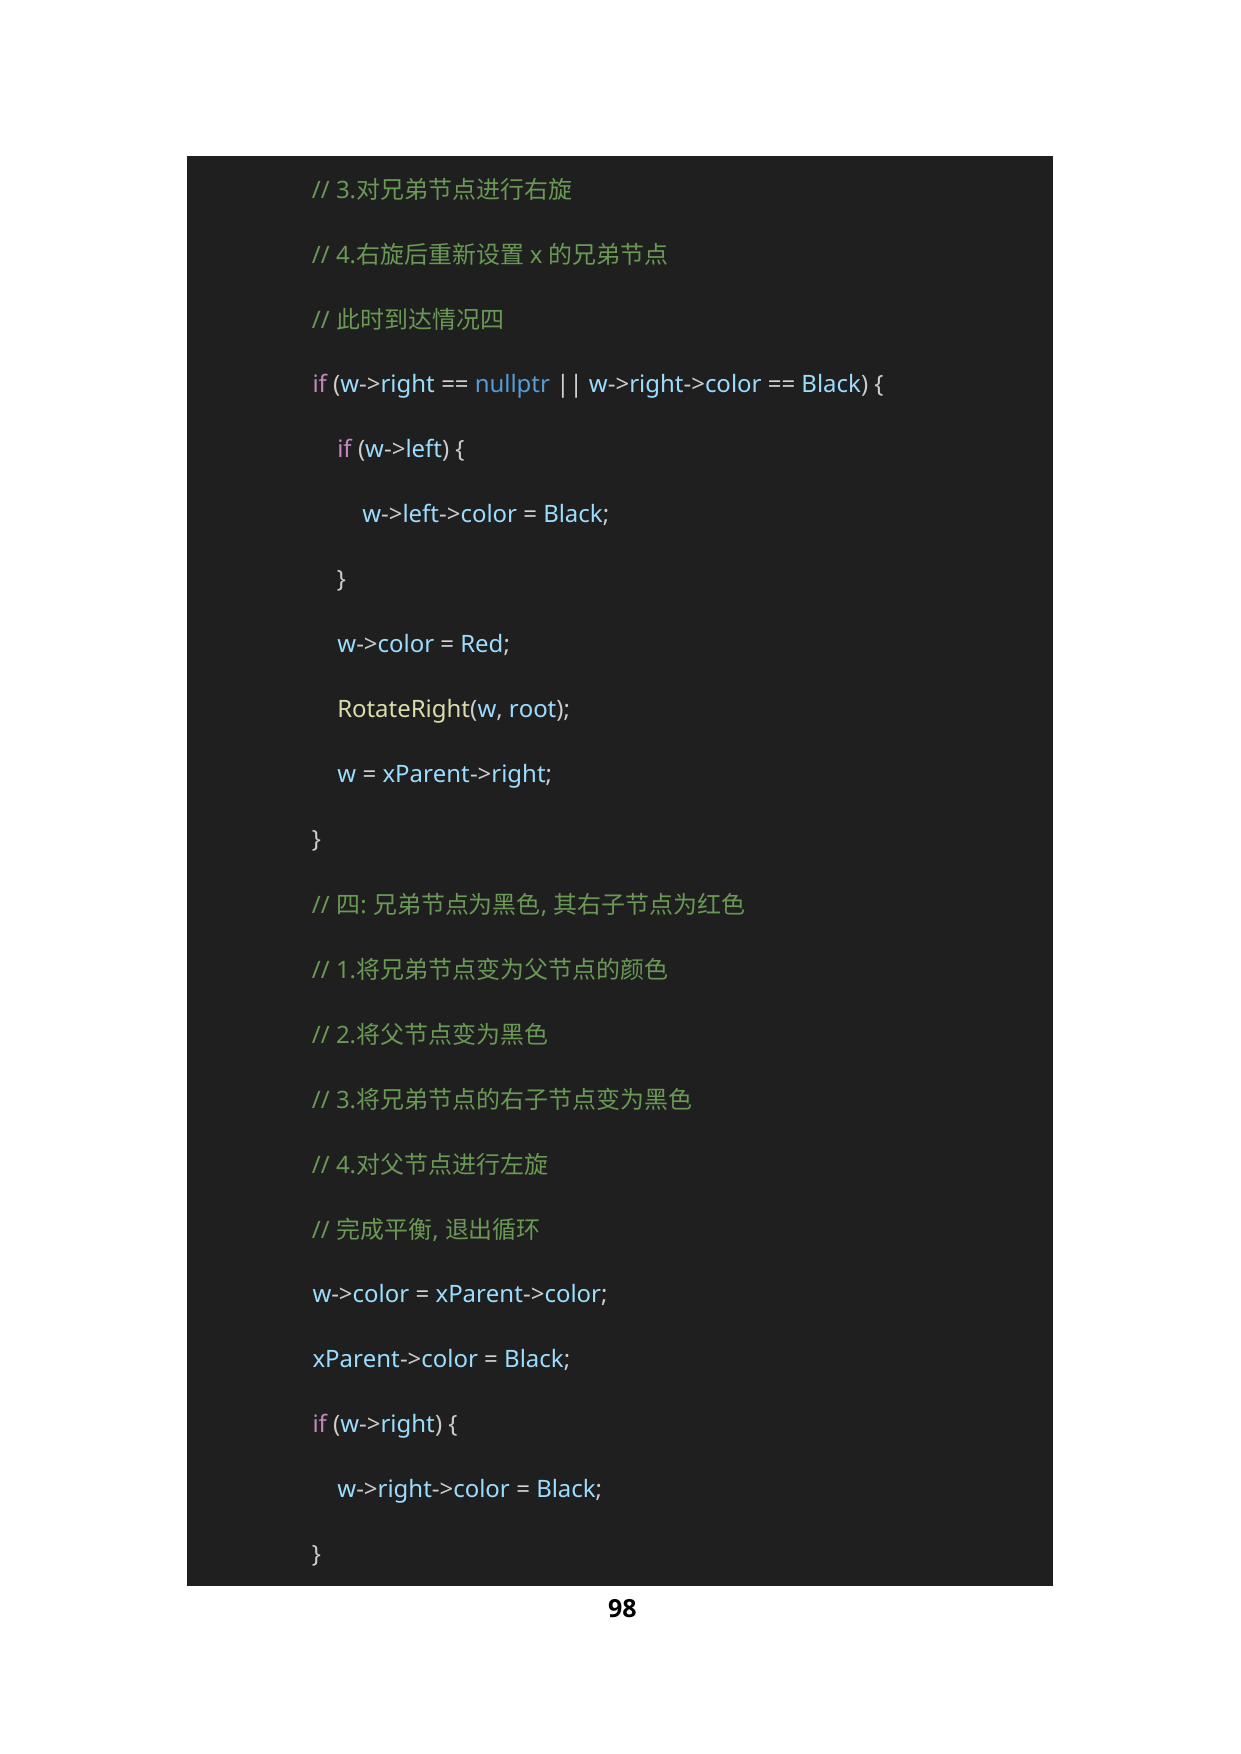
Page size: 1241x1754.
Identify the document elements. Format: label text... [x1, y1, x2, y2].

text w->right->color = Black; [187, 1456, 1053, 1521]
text w = xParent->right; [187, 741, 1053, 806]
text if (w->left) { [187, 416, 1053, 481]
text // 1.将兄弟节点变为父节点的颜色 [187, 936, 1053, 1001]
text if (w->right) { [187, 1391, 1053, 1456]
text // 此时到达情况四 [187, 286, 1053, 351]
text // 4.对父节点进行左旋 [187, 1131, 1053, 1196]
text } [187, 1521, 1053, 1586]
text } [187, 806, 1053, 871]
text w->left->color = Black; [187, 481, 1053, 546]
text w->color = xParent->color; [187, 1261, 1053, 1326]
text } [187, 546, 1053, 611]
text xParent->color = Black; [187, 1326, 1053, 1391]
text // 4.右旋后重新设置 x 的兄弟节点 [187, 221, 1053, 286]
text RotateRight(w, root); [187, 676, 1053, 741]
text // 3.对兄弟节点进行右旋 [187, 156, 1053, 221]
text if (w->right == nullptr || w->right->color == Black) { [187, 351, 1053, 416]
text // 2.将父节点变为黑色 [187, 1001, 1053, 1066]
text // 四: 兄弟节点为黑色, 其右子节点为红色 [187, 871, 1053, 936]
text w->color = Red; [187, 611, 1053, 676]
text // 完成平衡, 退出循环 [187, 1196, 1053, 1261]
text // 3.将兄弟节点的右子节点变为黑色 [187, 1066, 1053, 1131]
